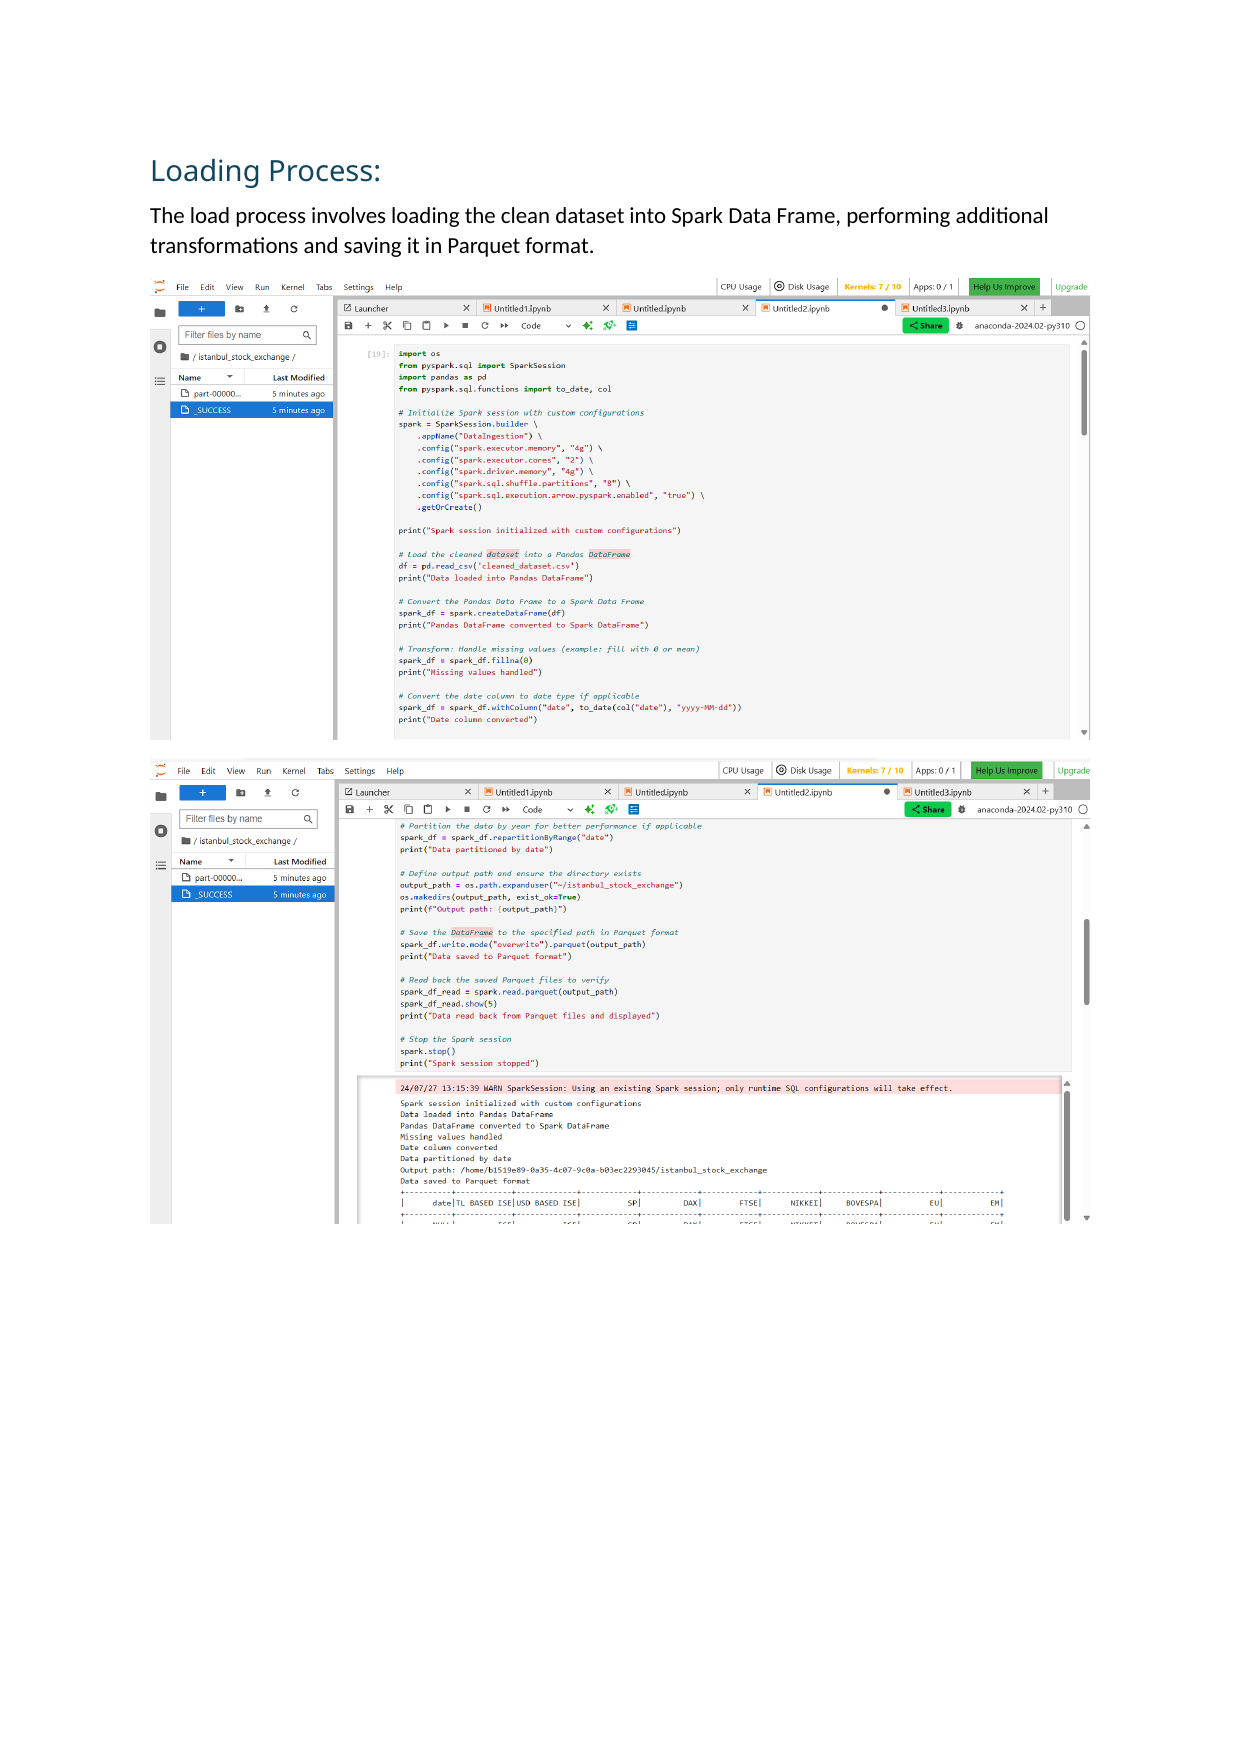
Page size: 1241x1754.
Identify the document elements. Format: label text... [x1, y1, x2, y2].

text The load process involves loading the clean dataset into Spark Data Frame, performing additional transformations and saving it in Parquet format. [150, 201, 1090, 259]
picture [150, 758, 1091, 1224]
subtitle Loading Process: [150, 150, 1090, 190]
picture [150, 278, 1091, 740]
